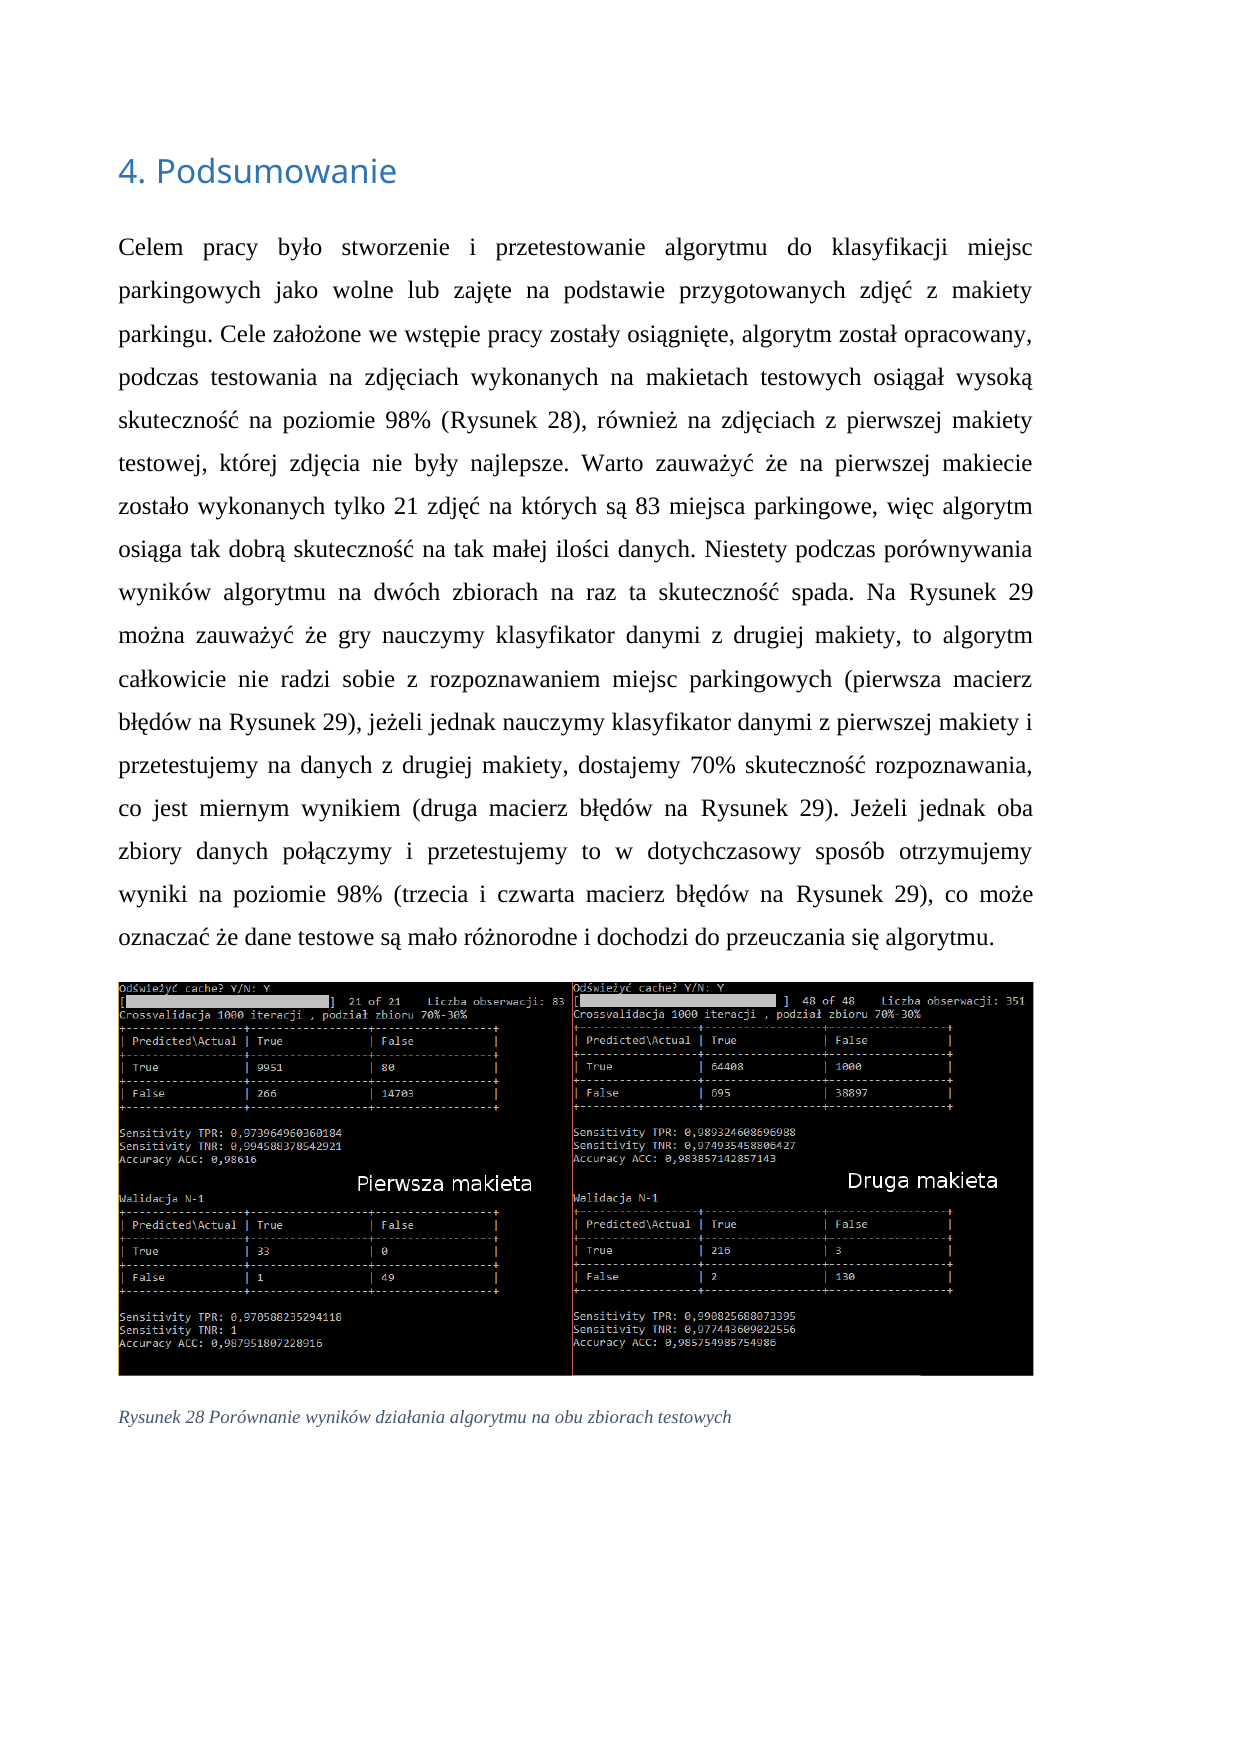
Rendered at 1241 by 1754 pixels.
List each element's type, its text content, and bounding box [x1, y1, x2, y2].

subtitle Podsumowanie [118, 148, 1033, 193]
picture [118, 982, 1034, 1376]
text Celem pracy było stworzenie i przetestowanie algorytmu do klasyfikacji miejsc parkingowych jako wolne lub zajęte na podstawie przygotowanych zdjęć z makiety parkingu. Cele założone we wstępie pracy zostały osiągnięte, algorytm został opracowany, podczas testowania na zdjęciach wykonanych na makietach testowych osiągał wysoką skuteczność na poziomie 98% (Rysunek 24), również na zdjęciach z pierwszej makiety testowej, której zdjęcia nie były najlepsze. Warto zauważyć że na pierwszej makiecie zostało wykonanych tylko 21 zdjęć na których są 83 miejsca parkingowe, więc algorytm osiąga tak dobrą skuteczność na tak małej ilości danych. Niestety podczas porównywania wyników algorytmu na dwóch zbiorach na raz ta skuteczność spada. Na Rysunek 25 można zauważyć że gry nauczymy klasyfikator danymi z drugiej makiety, to algorytm całkowicie nie radzi sobie z rozpoznawaniem miejsc parkingowych (pierwsza macierz błędów na Rysunek 25), jeżeli jednak nauczymy klasyfikator danymi z pierwszej makiety i przetestujemy na danych z drugiej makiety, dostajemy 70% skuteczność rozpoznawania, co jest miernym wynikiem (druga macierz błędów na Rysunek 25). Jeżeli jednak oba zbiory danych połączymy i przetestujemy to w dotychczasowy sposób otrzymujemy wyniki na poziomie 98% (trzecia i czwarta macierz błędów na Rysunek 25), co może oznaczać że dane testowe są mało różnorodne i dochodzi do przeuczania się algorytmu. [118, 232, 1033, 951]
text Rysunek 28 Porównanie wyników działania algorytmu na obu zbiorach testowych [118, 1406, 1033, 1428]
